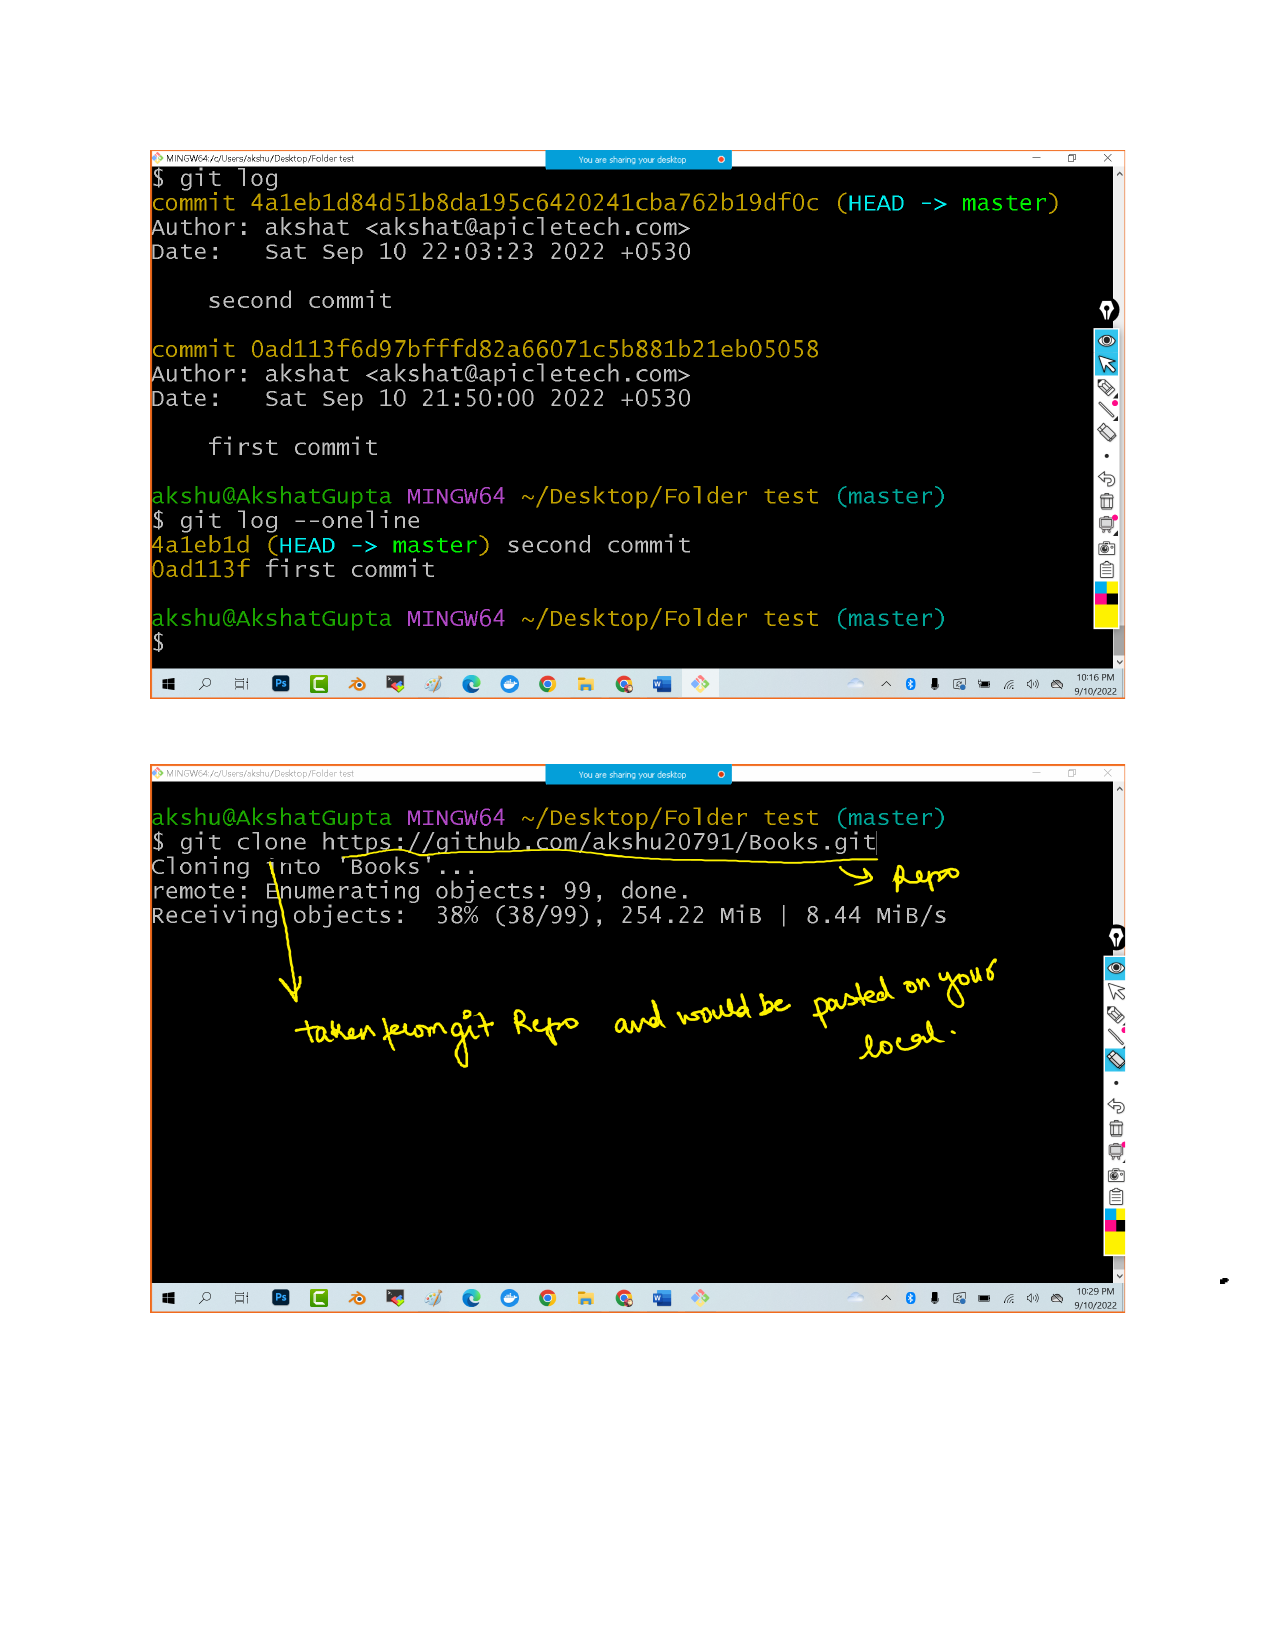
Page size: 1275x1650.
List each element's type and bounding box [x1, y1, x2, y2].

picture [150, 764, 1125, 1313]
picture [1220, 1278, 1229, 1284]
picture [150, 150, 1125, 699]
